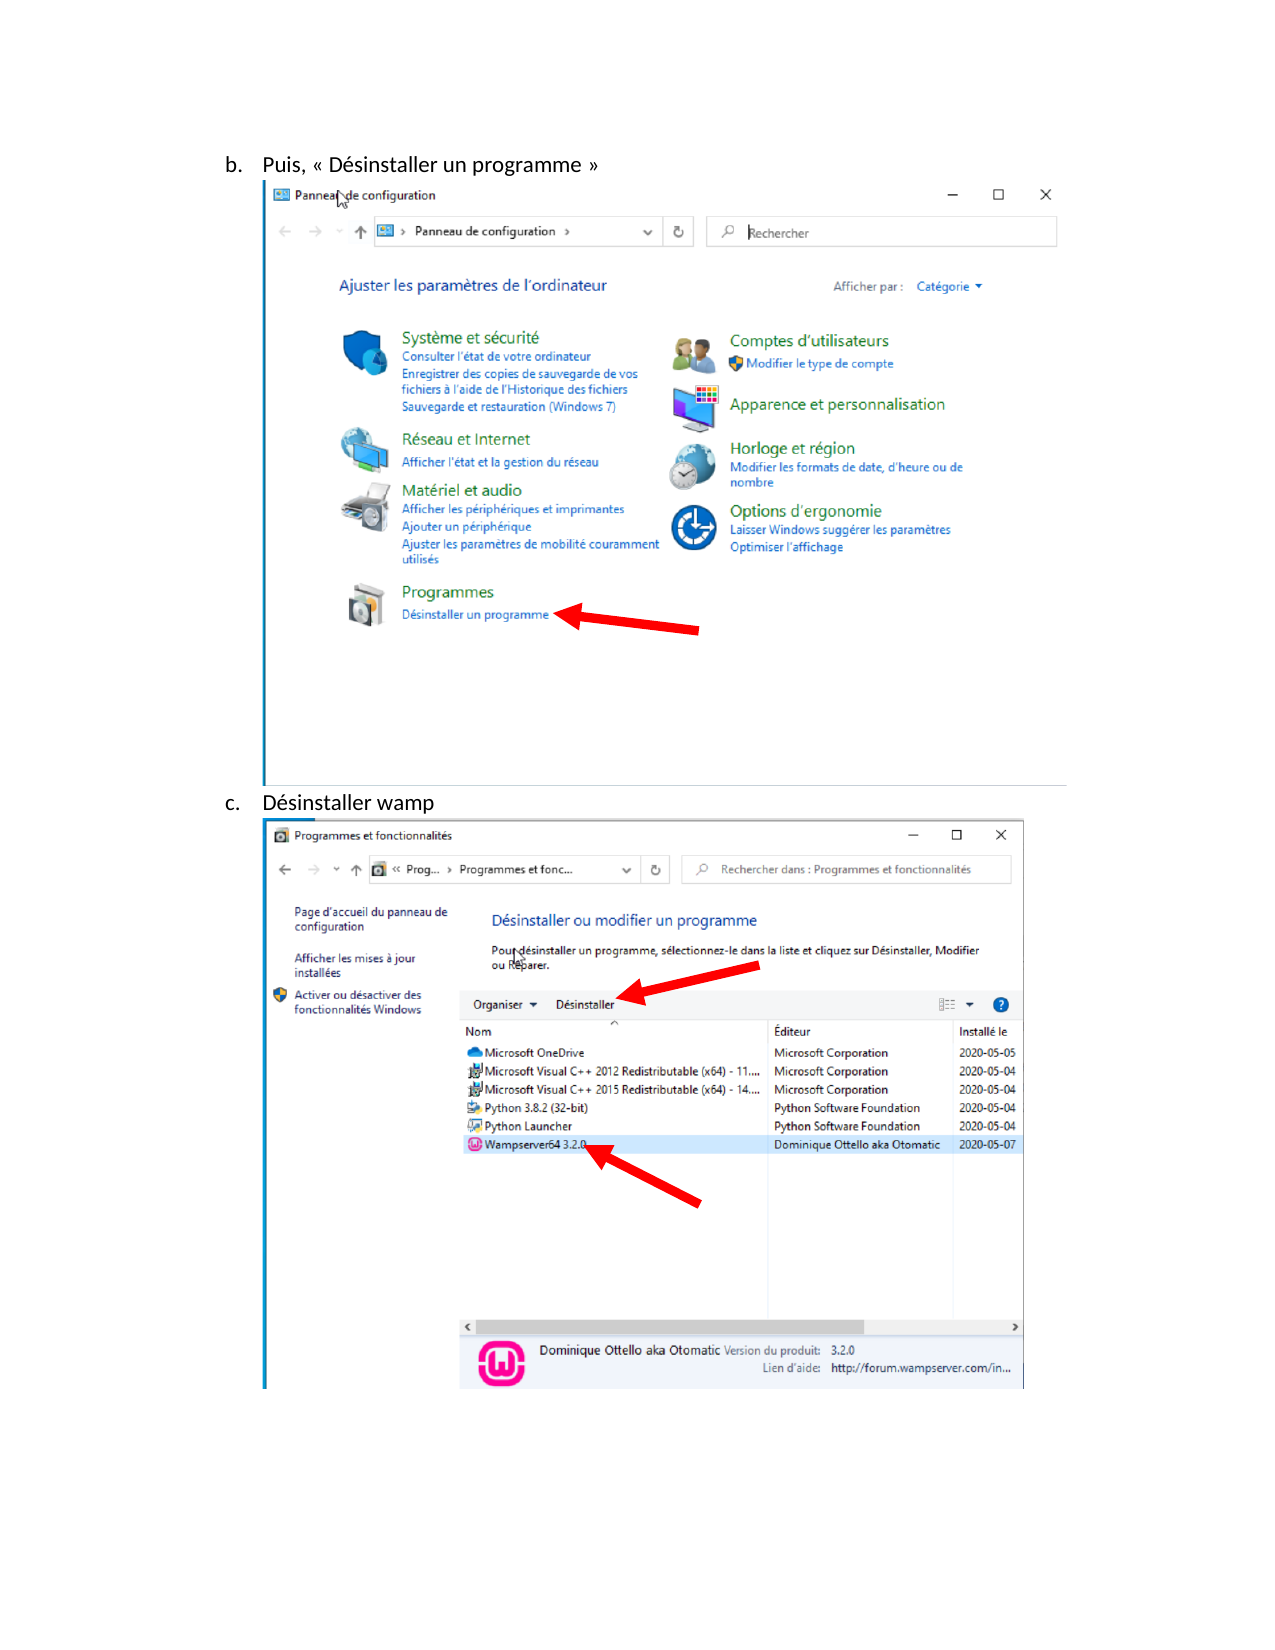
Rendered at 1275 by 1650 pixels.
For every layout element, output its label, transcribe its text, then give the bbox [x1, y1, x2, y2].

picture [267, 818, 1024, 1389]
picture [262, 180, 1067, 786]
